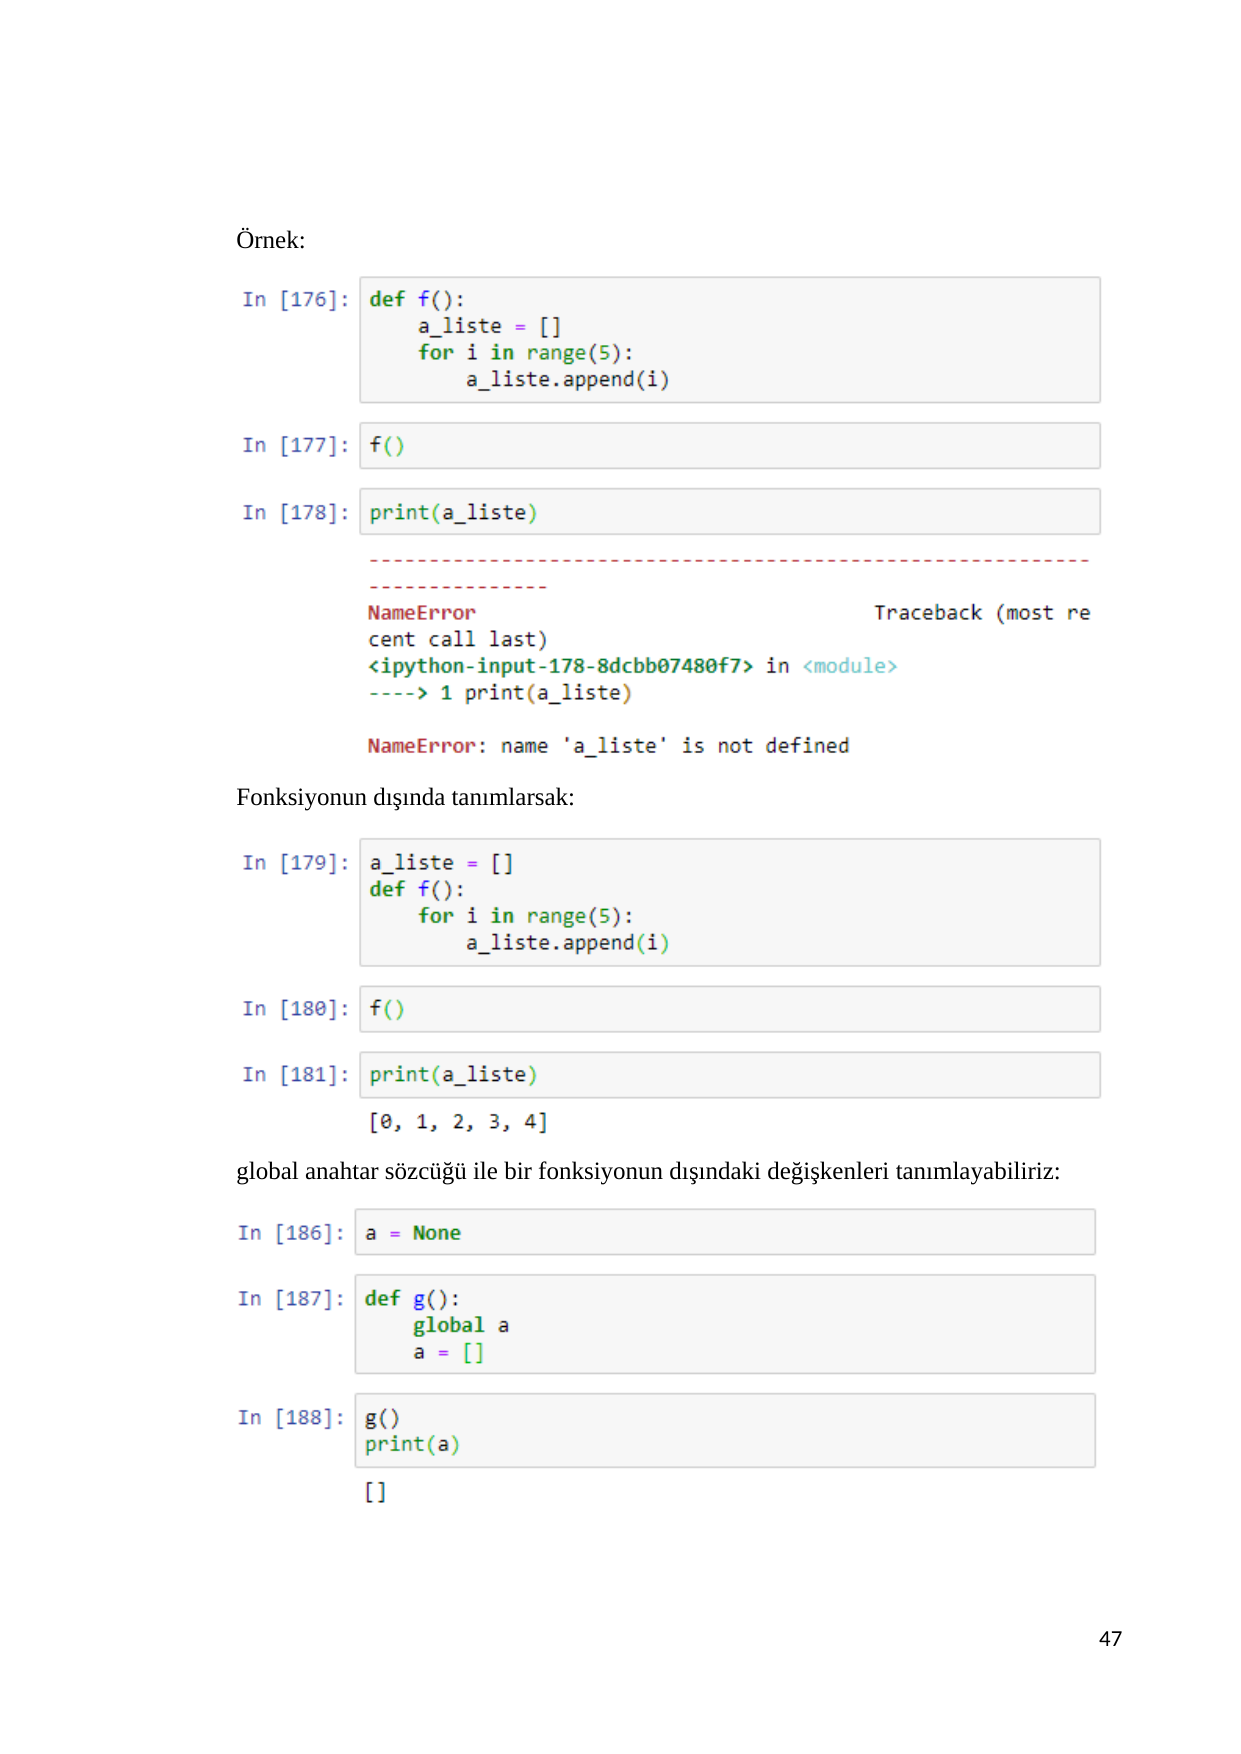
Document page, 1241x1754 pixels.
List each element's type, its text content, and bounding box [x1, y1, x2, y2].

picture [236, 829, 1105, 1138]
text Fonksiyonun dışında tanımlarsak: [236, 782, 1122, 811]
text global anahtar sözcüğü ile bir fonksiyonun dışındaki değişkenleri tanımlayabiliriz: [236, 1156, 1122, 1185]
picture [236, 272, 1105, 764]
text Örnek: [236, 225, 1122, 254]
picture [236, 1204, 1101, 1509]
